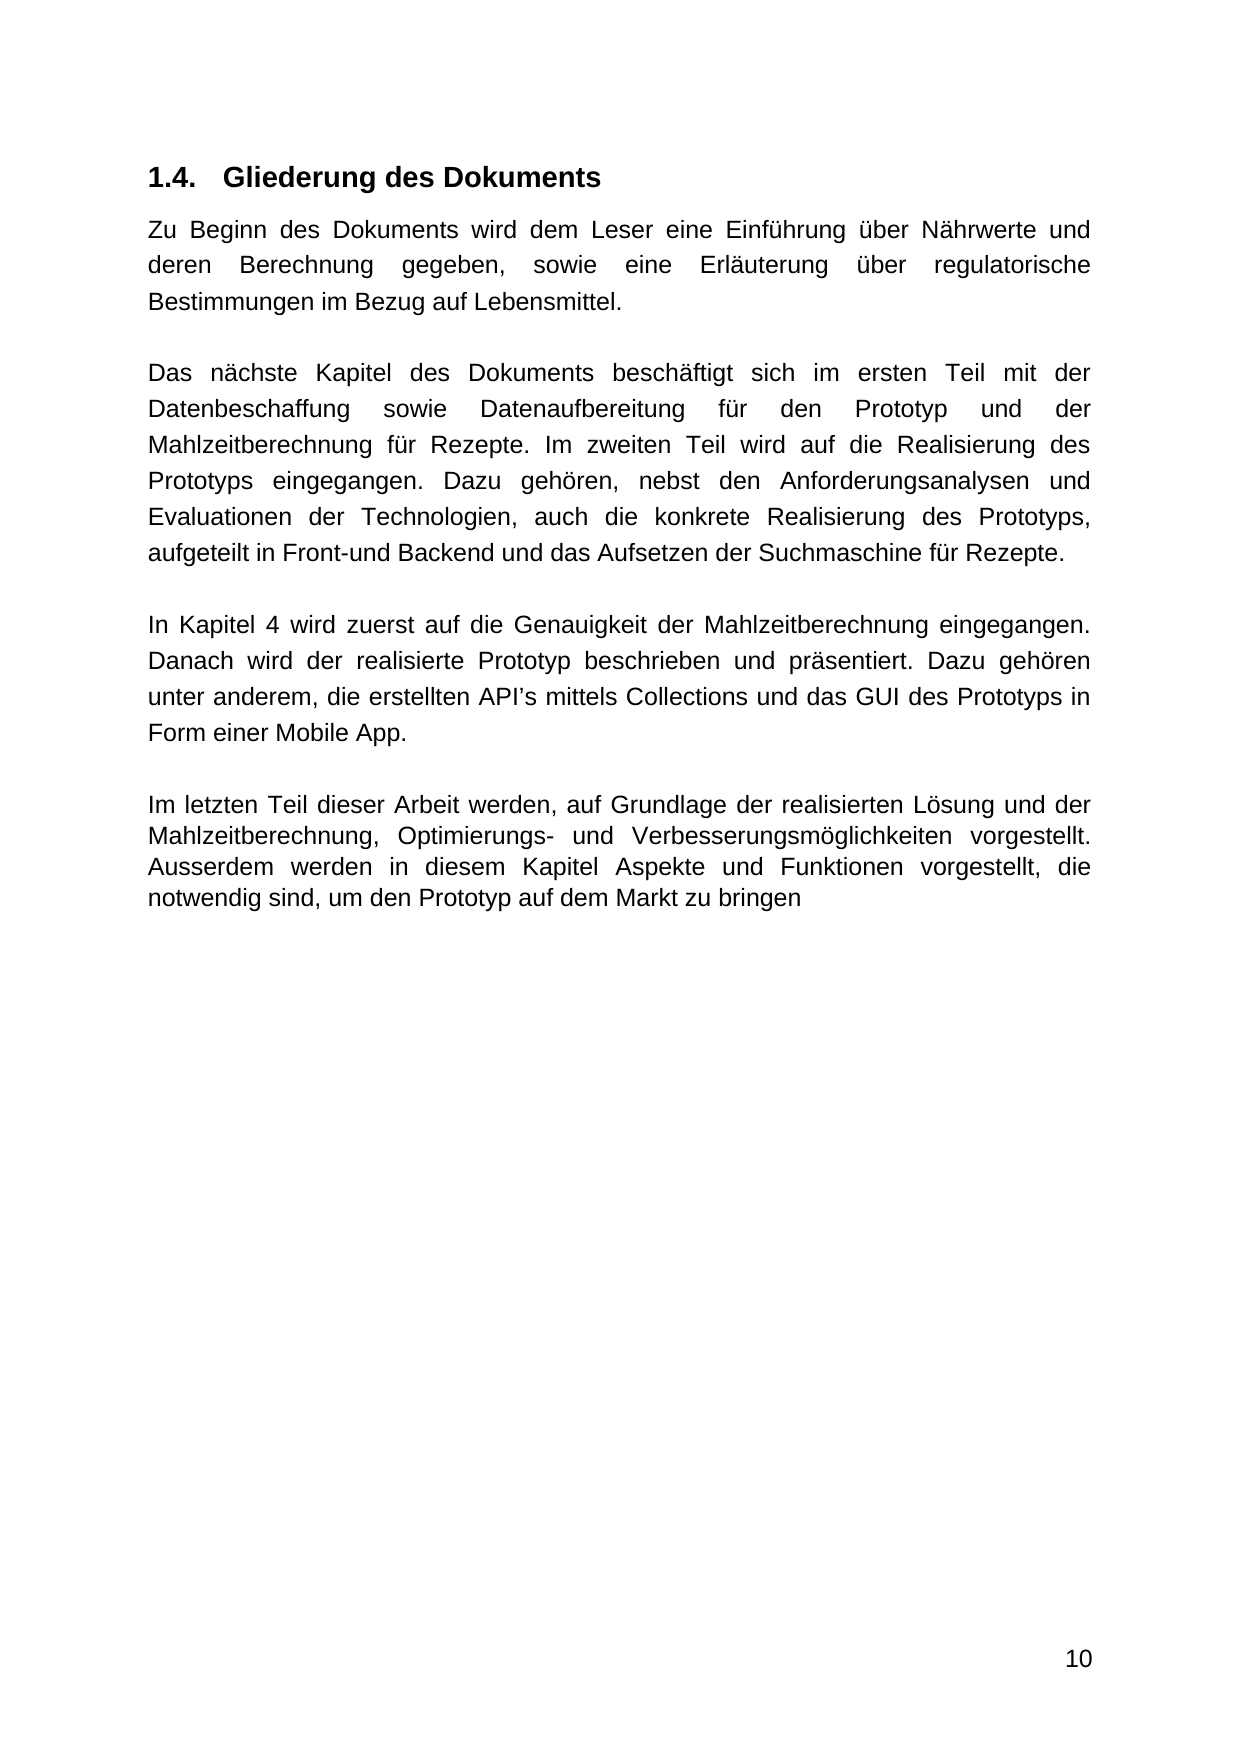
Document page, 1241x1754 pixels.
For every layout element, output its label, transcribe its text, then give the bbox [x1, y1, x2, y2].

text Zu Beginn des Dokuments wird dem Leser eine Einführung über Nährwerte und deren Berechnung gegeben, sowie eine Erläuterung über regulatorische Bestimmungen im Bezug auf Lebensmittel. [148, 214, 1092, 315]
text Im letzten Teil dieser Arbeit werden, auf Grundlage der realisierten Lösung und der Mahlzeitberechnung, Optimierungs- und Verbesserungsmöglichkeiten vorgestellt. Ausserdem werden in diesem Kapitel Aspekte und Funktionen vorgestellt, die notwendig sind, um den Prototyp auf dem Markt zu bringen [148, 789, 1092, 911]
subtitle Gliederung des Dokuments [148, 160, 1092, 194]
text In Kapitel 4 wird zuerst auf die Genauigkeit der Mahlzeitberechnung eingegangen. Danach wird der realisierte Prototyp beschrieben und präsentiert. Dazu gehören unter anderem, die erstellten API’s mittels Collections und das GUI des Prototyps in Form einer Mobile App. [148, 610, 1092, 746]
text Das nächste Kapitel des Dokuments beschäftigt sich im ersten Teil mit der Datenbeschaffung sowie Datenaufbereitung für den Prototyp und der Mahlzeitberechnung für Rezepte. Im zweiten Teil wird auf die Realisierung des Prototyps eingegangen. Dazu gehören, nebst den Anforderungsanalysen und Evaluationen der Technologien, auch die konkrete Realisierung des Prototyps, aufgeteilt in Front-und Backend und das Aufsetzen der Suchmaschine für Rezepte. [148, 358, 1092, 567]
